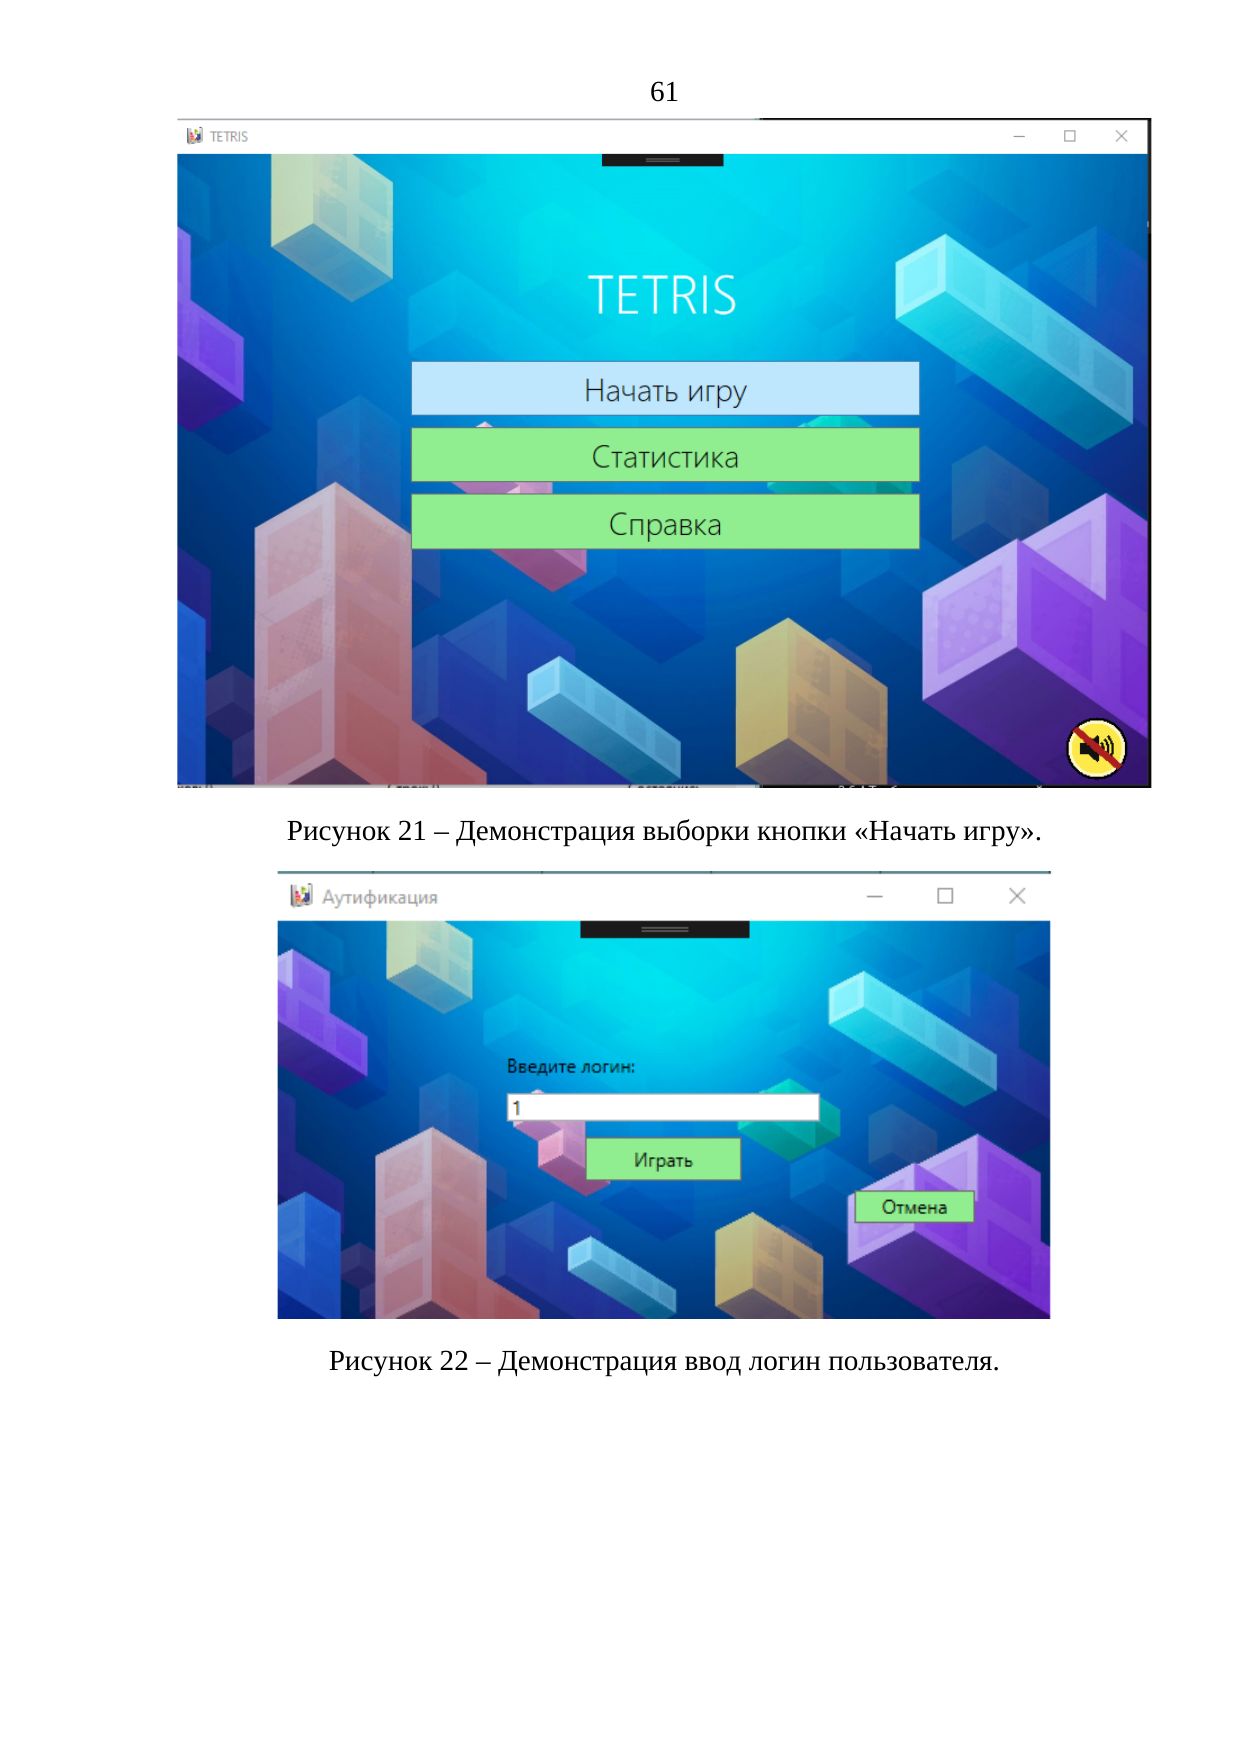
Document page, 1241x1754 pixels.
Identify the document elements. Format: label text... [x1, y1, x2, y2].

text Рисунок 21 – Демонстрация выборки кнопки «Начать игру». [177, 813, 1152, 846]
text Рисунок 22 – Демонстрация ввод логин пользователя. [177, 1343, 1152, 1377]
picture [277, 871, 1052, 1319]
picture [177, 118, 1152, 788]
